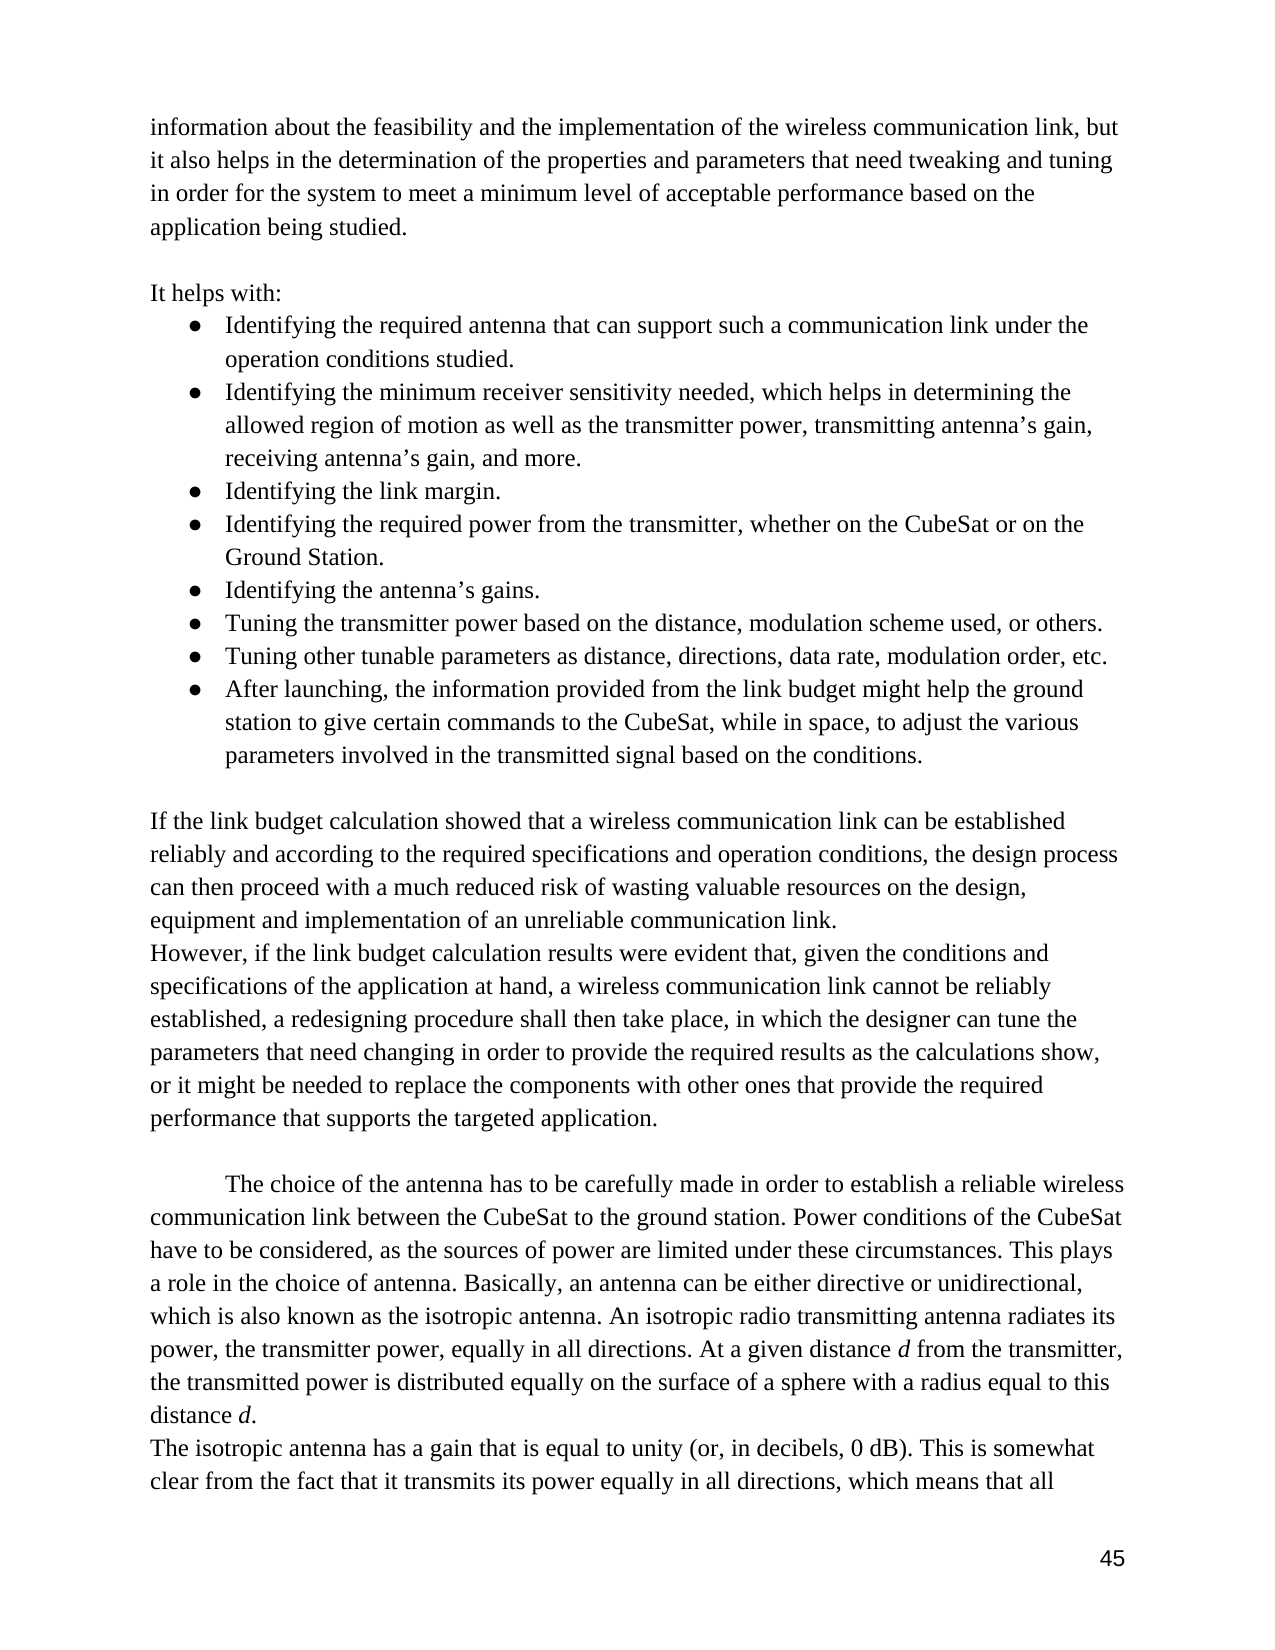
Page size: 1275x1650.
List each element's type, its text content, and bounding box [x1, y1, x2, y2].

text However, if the link budget calculation results were evident that, given the conditions and specifications of the application at hand, a wireless communication link cannot be reliably established, a redesigning procedure shall then take place, in which the designer can tune the parameters that need changing in order to provide the required results as the calculations show, or it might be needed to replace the components with other ones that provide the required performance that supports the targeted application. [150, 938, 1125, 1132]
list Identifying the required power from the transmitter, whether on the CubeSat or on the Ground Station. [187, 509, 1125, 571]
list Tuning the transmitter power based on the distance, modulation scheme used, or others. [187, 608, 1125, 637]
text The choice of the antenna has to be carefully made in order to establish a reliable wireless communication link between the CubeSat to the ground station. Power conditions of the CubeSat have to be considered, as the sources of power are limited under these circumstances. This plays a role in the choice of antenna. Basically, an antenna can be either directive or unidirectional, which is also known as the isotropic antenna. An isotropic radio transmitting antenna radiates its power, the transmitter power, equally in all directions. At a given distance d from the transmitter, the transmitted power is distributed equally on the surface of a sphere with a radius equal to this distance d. [150, 1169, 1125, 1429]
list Tuning other tunable parameters as distance, directions, data rate, modulation order, etc. [187, 641, 1125, 669]
list Identifying the required antenna that can support such a communication link under the operation conditions studied. [187, 311, 1125, 372]
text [150, 1433, 1125, 1495]
text If the link budget calculation showed that a wireless communication link can be established reliably and according to the required specifications and operation conditions, the design process can then proceed with a much reduced risk of wasting valuable resources on the design, equipment and implementation of an unreliable communication link. [150, 806, 1125, 934]
text It helps with: [150, 278, 1125, 306]
list Identifying the link margin. [187, 476, 1125, 504]
list Identifying the minimum receiver sensitivity needed, which helps in determining the allowed region of motion as well as the transmitter power, transmitting antenna’s gain, receiving antenna’s gain, and more. [187, 377, 1125, 471]
list After launching, the information provided from the link budget might help the ground station to give certain commands to the CubeSat, while in space, to adjust the various parameters involved in the transmitted signal based on the conditions. [187, 674, 1125, 769]
list Identifying the antenna’s gains. [187, 575, 1125, 603]
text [150, 112, 1125, 240]
